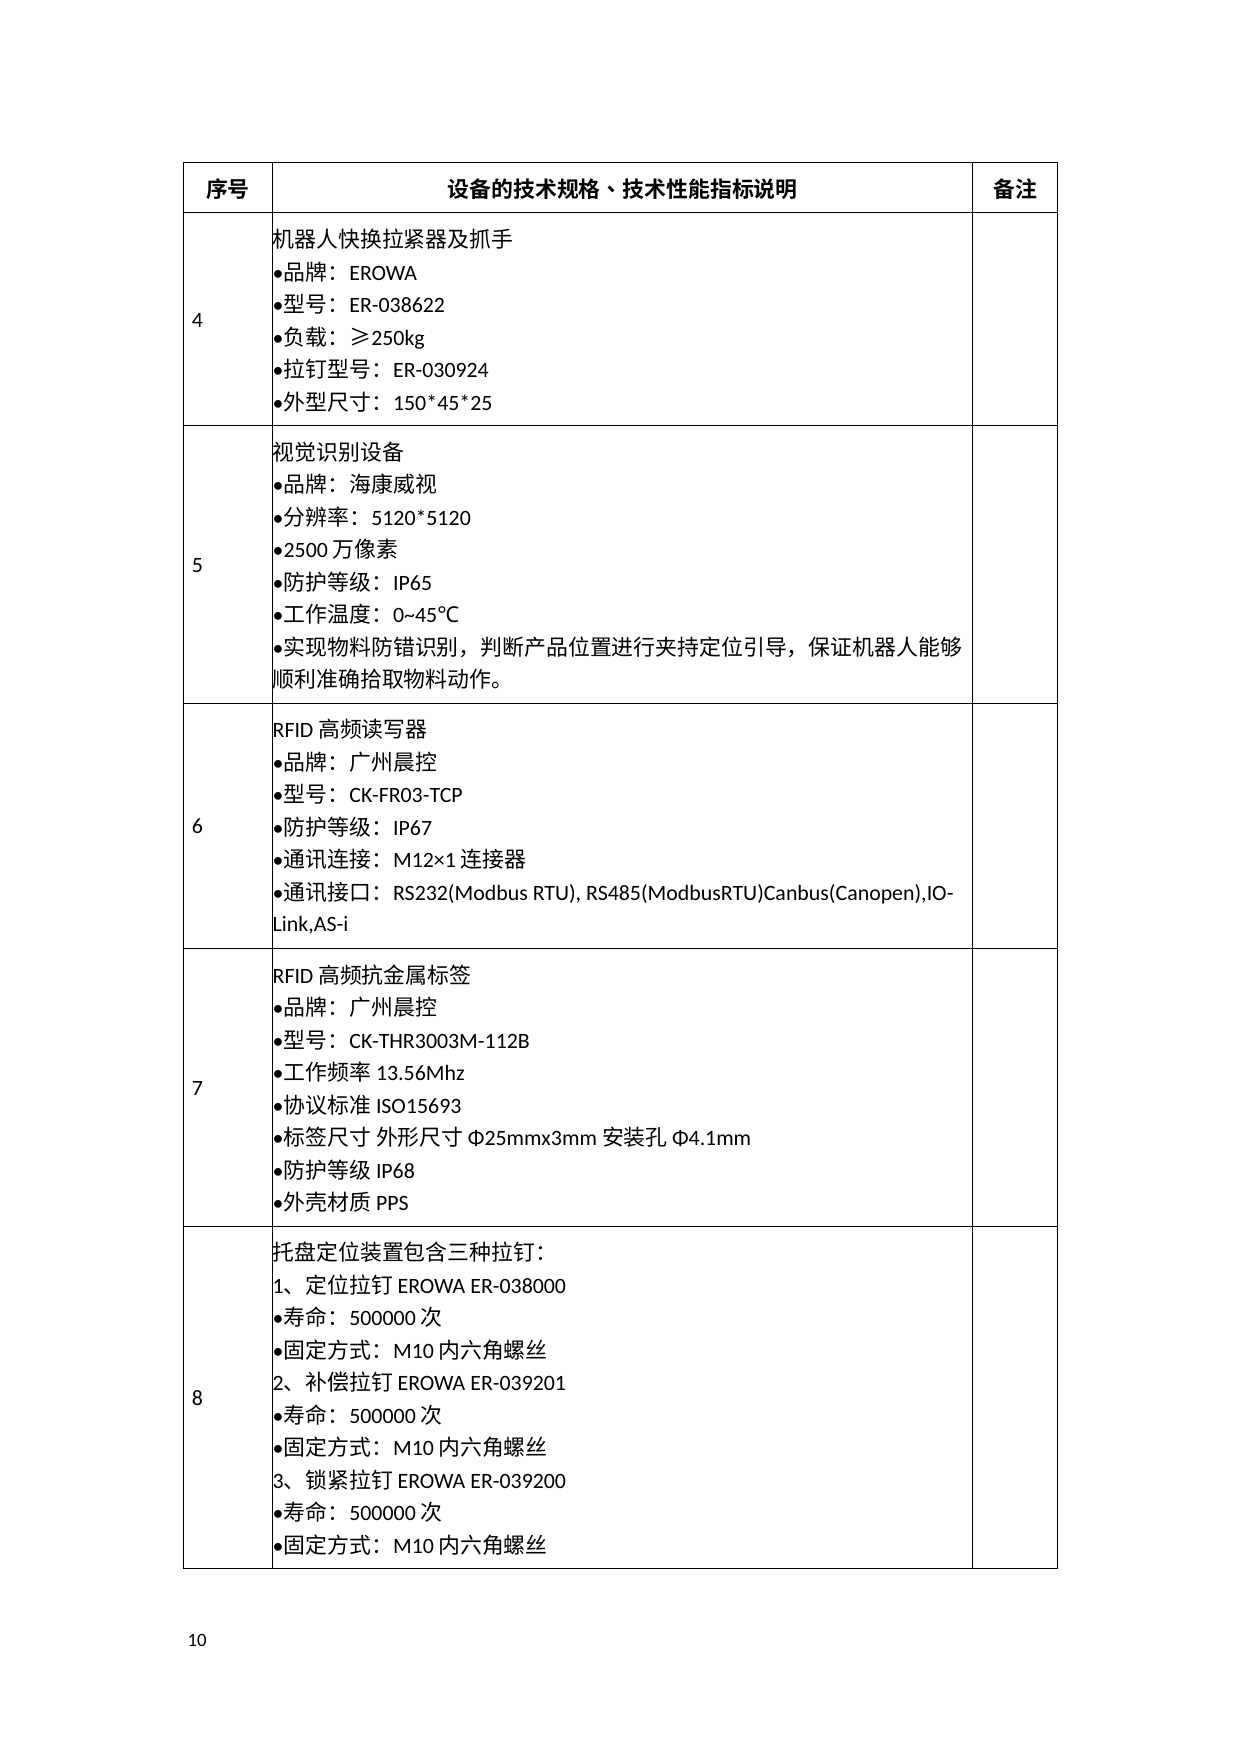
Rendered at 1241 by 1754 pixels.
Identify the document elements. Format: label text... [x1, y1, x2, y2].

table_cell 4 [184, 213, 272, 425]
table_cell RFID高频抗金属标签 •品牌：广州晨控 •型号：CK-THR3003M-112B •工作频率 13.56Mhz •协议标准 ISO15693 •标签尺寸 外形尺寸Φ25mmx3mm 安装孔Φ4.1mm •防护等级 IP68 •外壳材质 PPS [273, 949, 972, 1226]
table_cell 6 [184, 704, 272, 948]
table_cell [973, 1227, 1057, 1568]
table_cell 5 [184, 426, 272, 703]
table_header 备注 [973, 163, 1057, 212]
table_cell [973, 426, 1057, 703]
table_cell [973, 949, 1057, 1226]
table_cell [973, 213, 1057, 425]
table_cell RFID高频读写器 •品牌：广州晨控 •型号：CK-FR03-TCP •防护等级：IP67 •通讯连接：M12×1连接器 •通讯接⼝：RS232(Modbus RTU), RS485(ModbusRTU)Canbus(Canopen),IO-Link,AS-i [273, 704, 972, 948]
table_cell [973, 704, 1057, 948]
table_cell 8 [184, 1227, 272, 1568]
table_cell 托盘定位装置包含三种拉钉： 1、定位拉钉EROWA ER-038000 •寿命：500000次 •固定方式：M10内六角螺丝 2、补偿拉钉EROWA ER-039201 •寿命：500000次 •固定方式：M10内六角螺丝 3、锁紧拉钉EROWA ER-039200 •寿命：500000次 •固定方式：M10内六角螺丝 [273, 1227, 972, 1568]
table_header 序号 [184, 163, 272, 212]
table_cell 机器人快换拉紧器及抓手 •品牌：EROWA •型号：ER-038622 •负载：≥250kg •拉钉型号：ER-030924 •外型尺寸：150*45*25 [273, 213, 972, 425]
table_cell 7 [184, 949, 272, 1226]
table_header 设备的技术规格、技术性能指标说明 [273, 163, 972, 212]
table_cell 视觉识别设备 •品牌：海康威视 •分辨率：5120*5120 •2500万像素 •防护等级：IP65 •工作温度：0~45℃ •实现物料防错识别，判断产品位置进行夹持定位引导，保证机器人能够顺利准确拾取物料动作。 [273, 426, 972, 703]
